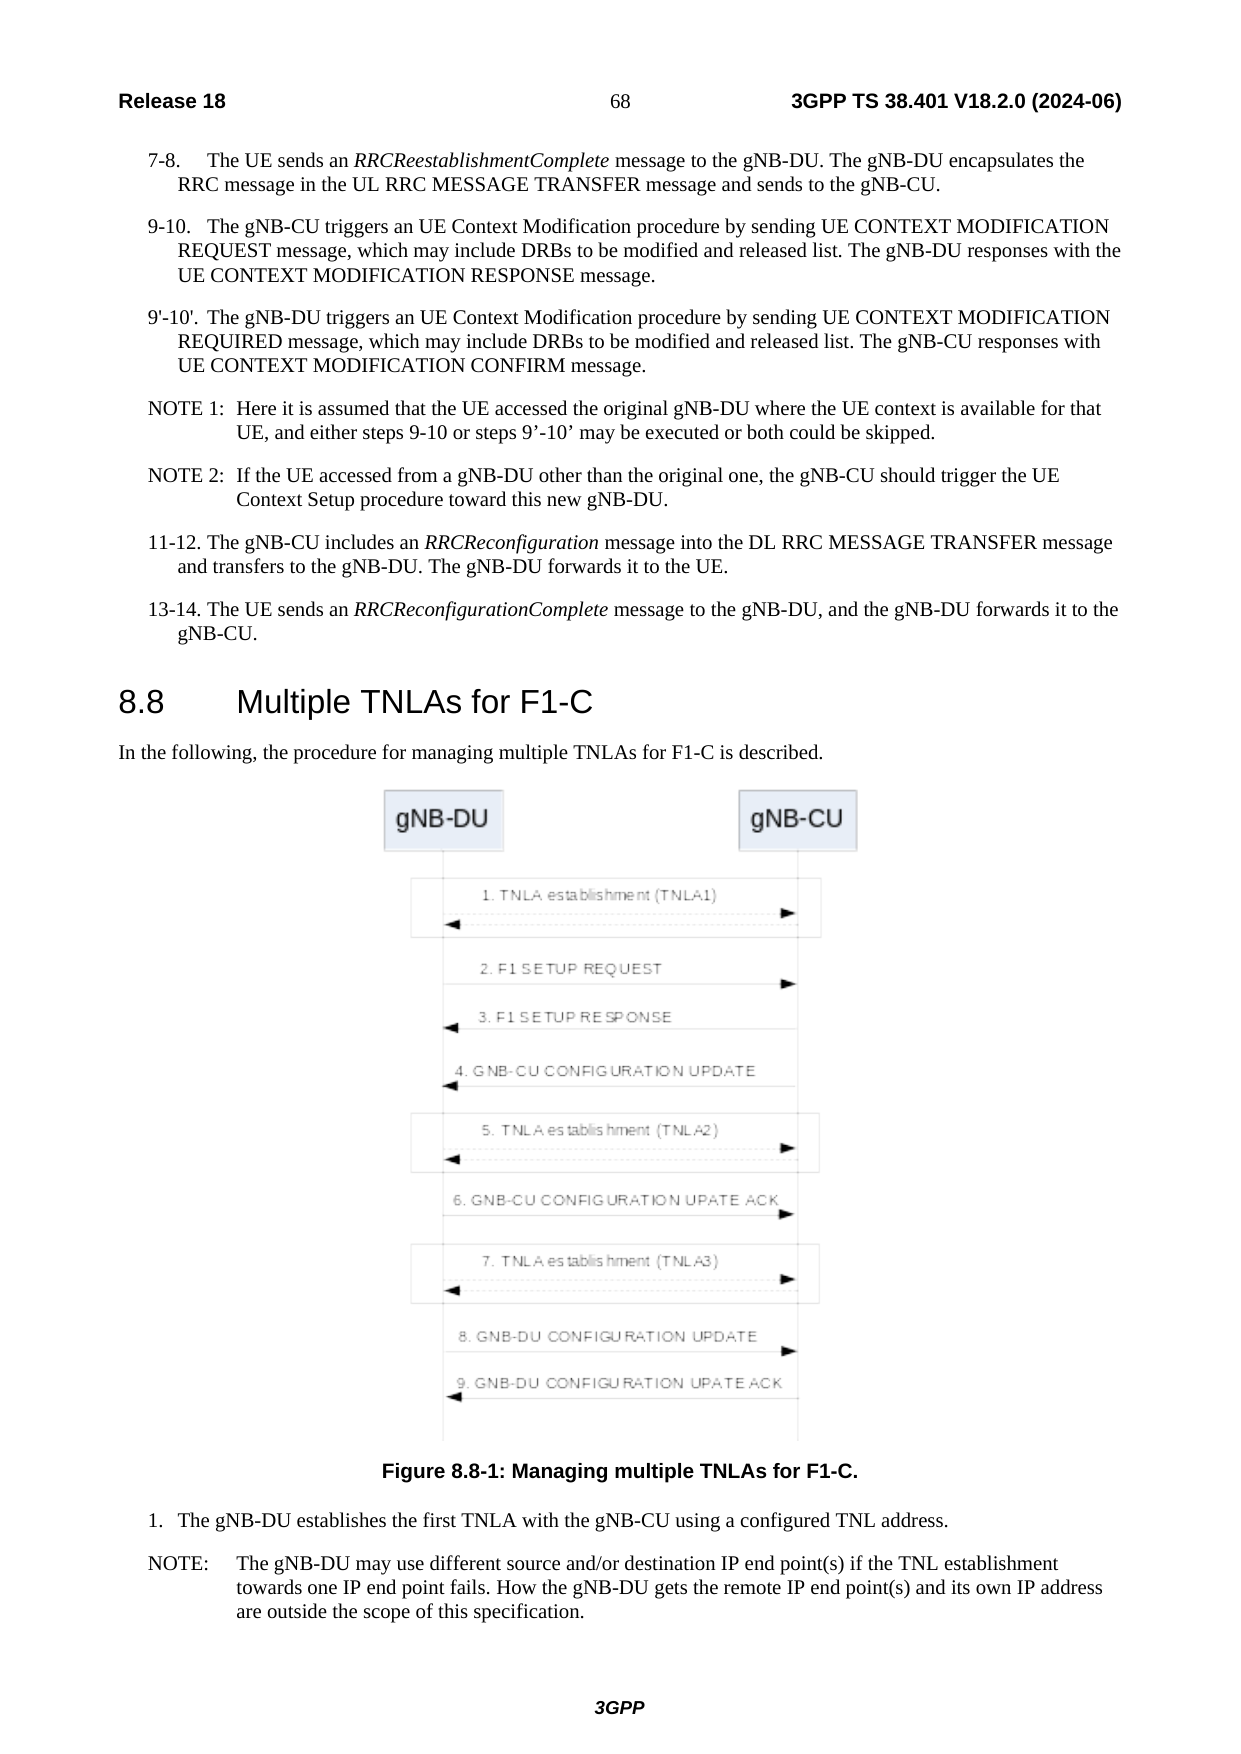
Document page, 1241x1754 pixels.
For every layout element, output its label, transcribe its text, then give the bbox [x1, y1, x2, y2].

text 9'-10'. The gNB-DU triggers an UE Context Modification procedure by sending UE CONTEXT MODIFICATION REQUIRED message, which may include DRBs to be modified and released list. The gNB-CU responses with UE CONTEXT MODIFICATION CONFIRM message. [148, 305, 1122, 377]
text Figure 8.8-1: Managing multiple TNLAs for F1-C. [118, 1459, 1122, 1483]
text 7-8. The UE sends an RRCReestablishmentComplete message to the gNB-DU. The gNB-DU encapsulates the RRC message in the UL RRC MESSAGE TRANSFER message and sends to the gNB-CU. [148, 147, 1122, 196]
text 13-14. The UE sends an RRCReconfigurationComplete message to the gNB-DU, and the gNB-DU forwards it to the gNB-CU. [148, 597, 1122, 645]
text In the following, the procedure for managing multiple TNLAs for F1-C is described. [118, 740, 1122, 764]
text 9-10. The gNB-CU triggers an UE Context Modification procedure by sending UE CONTEXT MODIFICATION REQUEST message, which may include DRBs to be modified and released list. The gNB-DU responses with the UE CONTEXT MODIFICATION RESPONSE message. [148, 214, 1122, 287]
text NOTE 2: If the UE accessed from a gNB-DU other than the original one, the gNB-CU should trigger the UE Context Setup procedure toward this new gNB-DU. [148, 463, 1122, 511]
text 11-12. The gNB-CU includes an RRCReconfiguration message into the DL RRC MESSAGE TRANSFER message and transfers to the gNB-DU. The gNB-DU forwards it to the UE. [148, 530, 1122, 578]
text NOTE 1: Here it is assumed that the UE accessed the original gNB-DU where the UE context is available for that UE, and either steps 9-10 or steps 9’-10’ may be executed or both could be skipped. [148, 396, 1122, 444]
text NOTE: The gNB-DU may use different source and/or destination IP end point(s) if the TNL establishment towards one IP end point fails. How the gNB-DU gets the remote IP end point(s) and its own IP address are outside the scope of this specification. [148, 1551, 1122, 1623]
text 1. The gNB-DU establishes the first TNLA with the gNB-CU using a configured TNL address. [148, 1508, 1122, 1532]
subtitle 8.8 Multiple TNLAs for F1-C [118, 682, 1122, 721]
